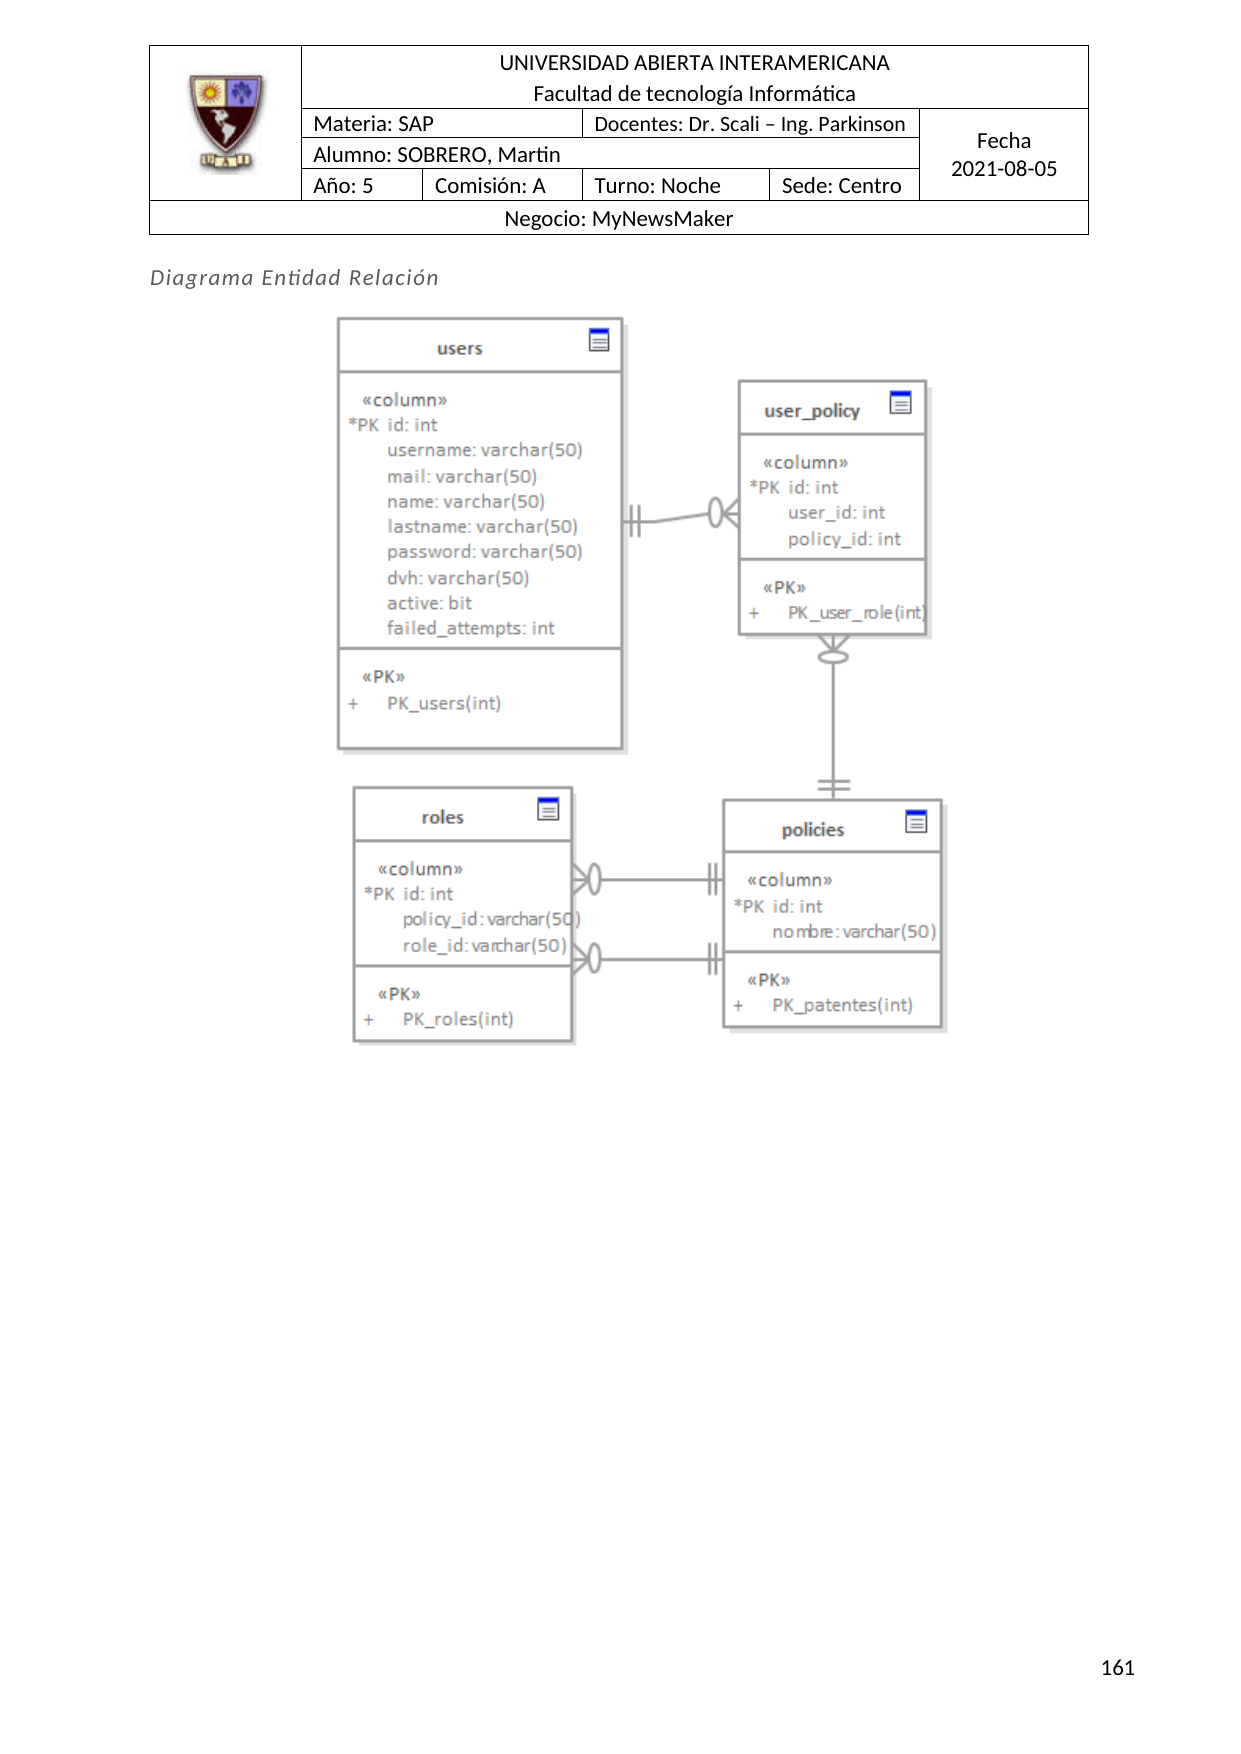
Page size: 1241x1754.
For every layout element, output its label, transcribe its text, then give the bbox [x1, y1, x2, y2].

subtitle Diagrama Entidad Relación [150, 263, 1135, 291]
picture [175, 67, 276, 180]
picture [334, 311, 951, 1049]
